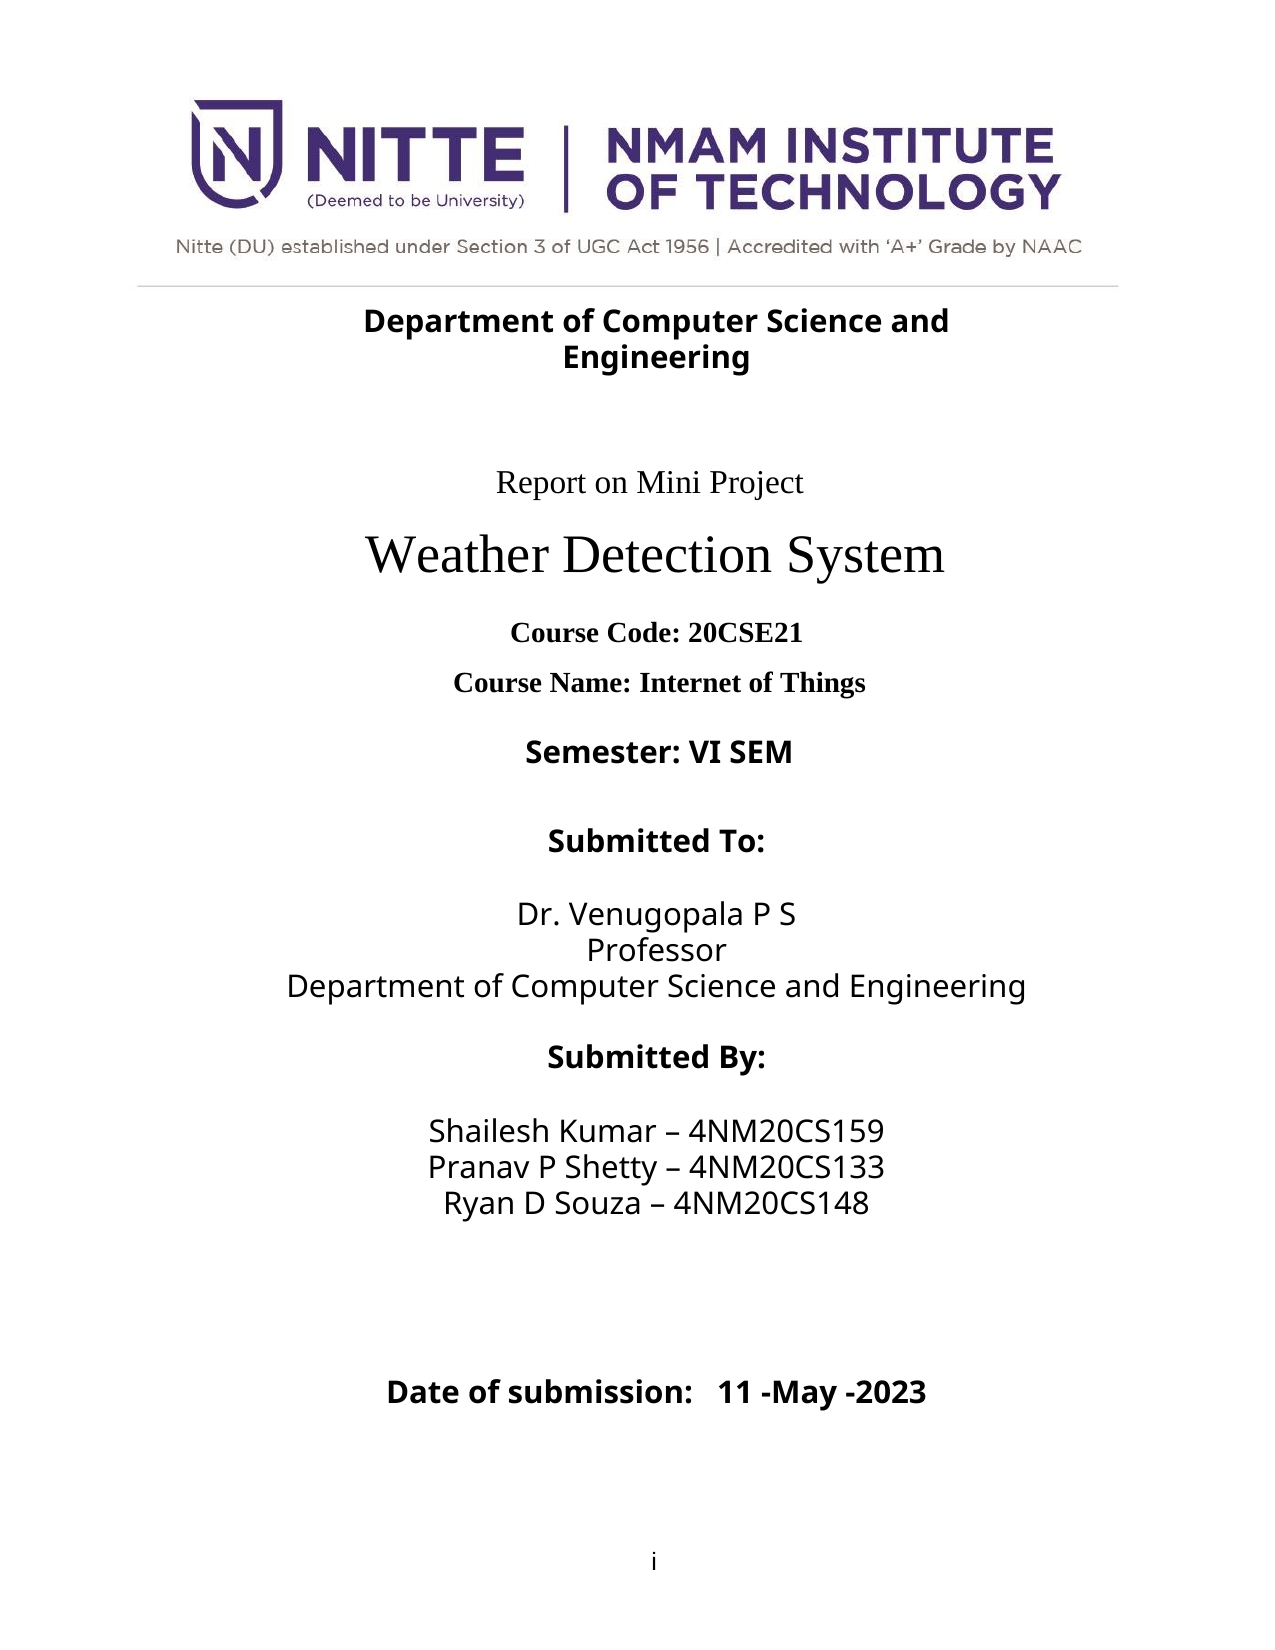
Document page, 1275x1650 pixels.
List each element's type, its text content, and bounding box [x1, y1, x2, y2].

subtitle Professor [285, 932, 1027, 968]
subtitle Course Code: 20CSE21 [436, 615, 878, 649]
subtitle Dr. Venugopala P S [285, 896, 1027, 932]
subtitle Semester: VI SEM [291, 735, 1027, 771]
subtitle Shailesh Kumar – 4NM20CS159 [285, 1114, 1027, 1150]
text Weather Detection System [284, 522, 1027, 584]
picture [56, 45, 1200, 304]
subtitle Date of submission: 11 -May -2023 [285, 1374, 1027, 1411]
subtitle Report on Mini Project [413, 462, 886, 500]
subtitle Course Name: Internet of Things [135, 665, 1183, 699]
subtitle Department of Computer Science and Engineering [285, 304, 1027, 375]
subtitle Submitted To: [285, 824, 1027, 860]
subtitle Ryan D Souza – 4NM20CS148 [285, 1186, 1027, 1222]
subtitle Pranav P Shetty – 4NM20CS133 [285, 1150, 1027, 1186]
subtitle Department of Computer Science and Engineering [285, 968, 1027, 1004]
subtitle Submitted By: [285, 1039, 1027, 1075]
